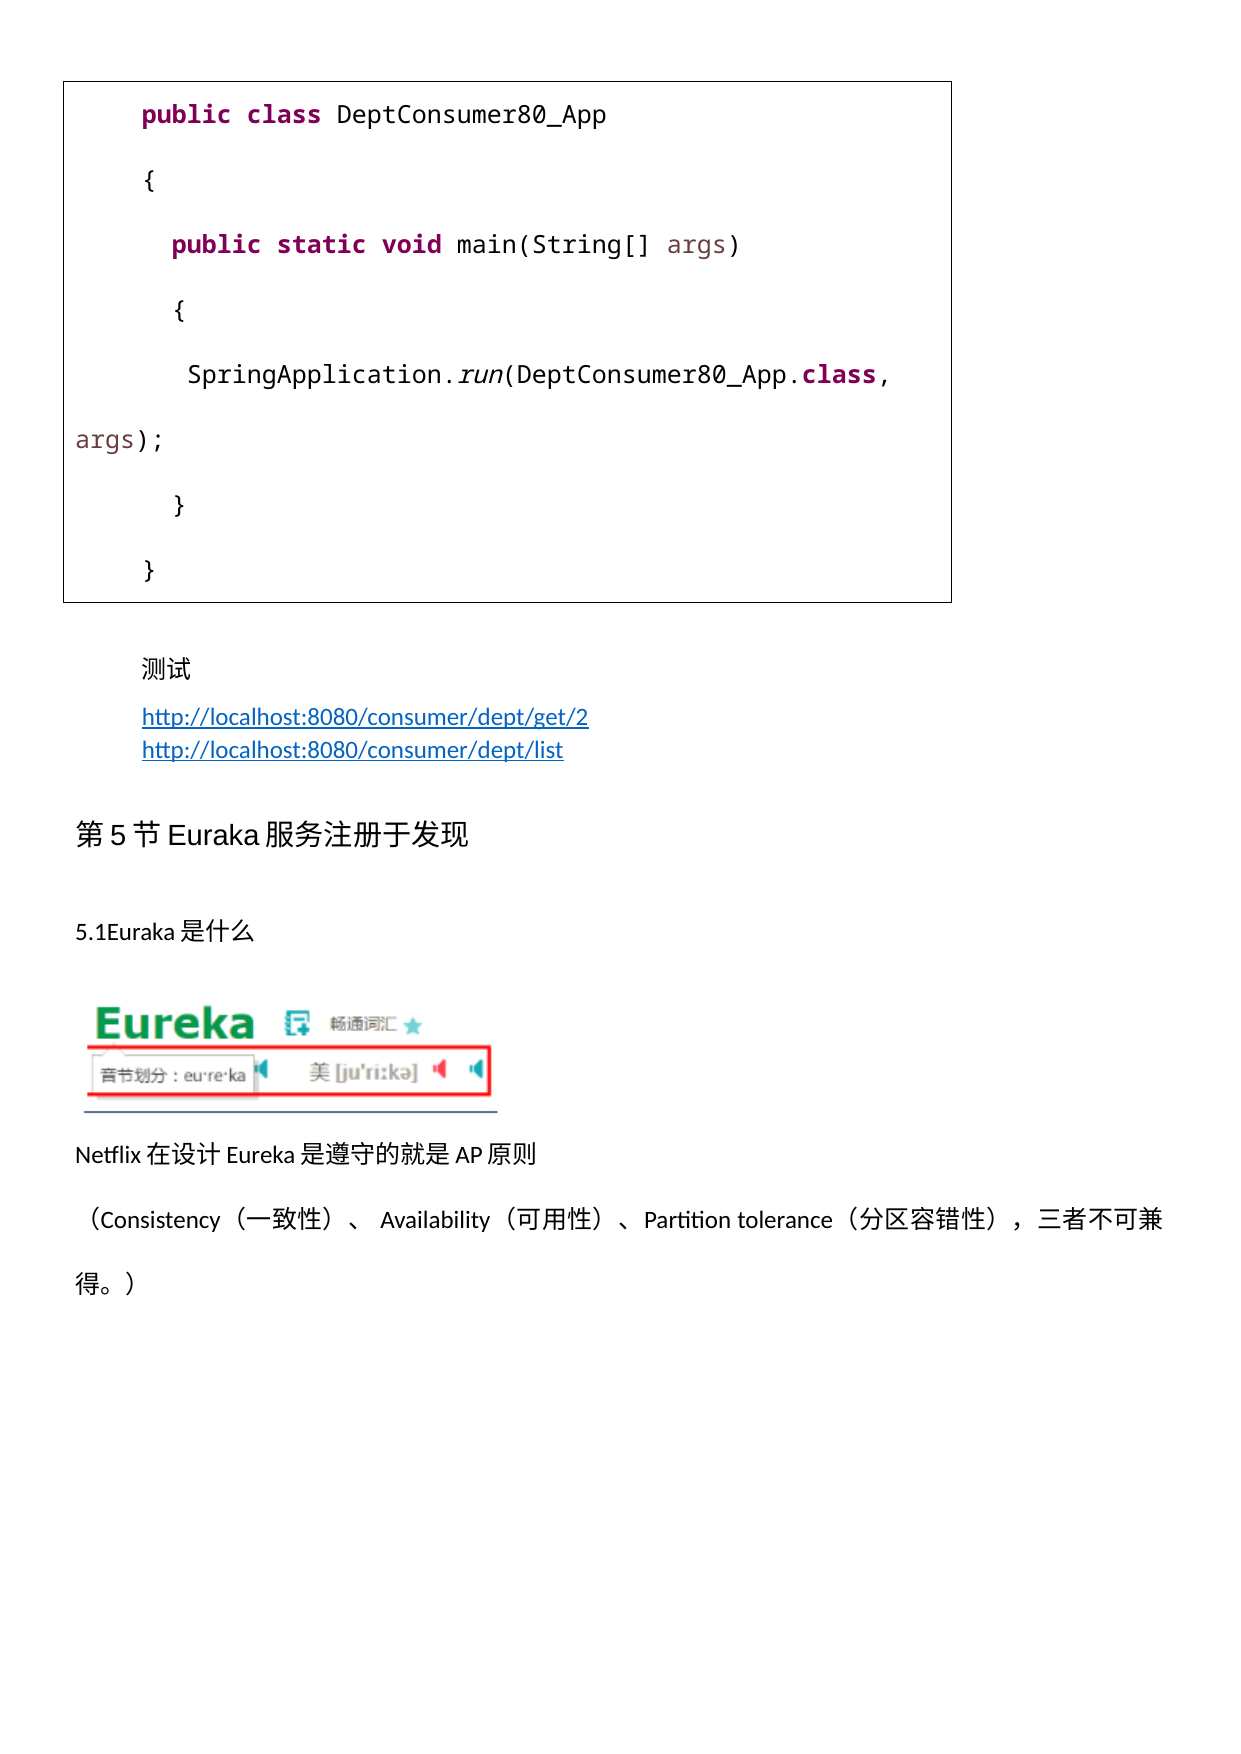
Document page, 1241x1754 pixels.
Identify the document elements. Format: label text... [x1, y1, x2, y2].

text http://localhost:8080/consumer/dept/list [75, 733, 1165, 765]
text 测试 [75, 635, 1165, 700]
subtitle 5.1Euraka是什么 [75, 897, 1165, 962]
text http://localhost:8080/consumer/dept/get/2 [75, 700, 1165, 733]
picture [75, 990, 503, 1121]
text Netflix在设计Eureka是遵守的就是AP原则 [75, 1121, 1165, 1186]
text （Consistency（一致性）、 Availability（可用性）、Partition tolerance（分区容错性），三者不可兼得。） [75, 1186, 1165, 1316]
subtitle 第5节Euraka服务注册于发现 [75, 800, 1165, 865]
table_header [64, 82, 951, 602]
